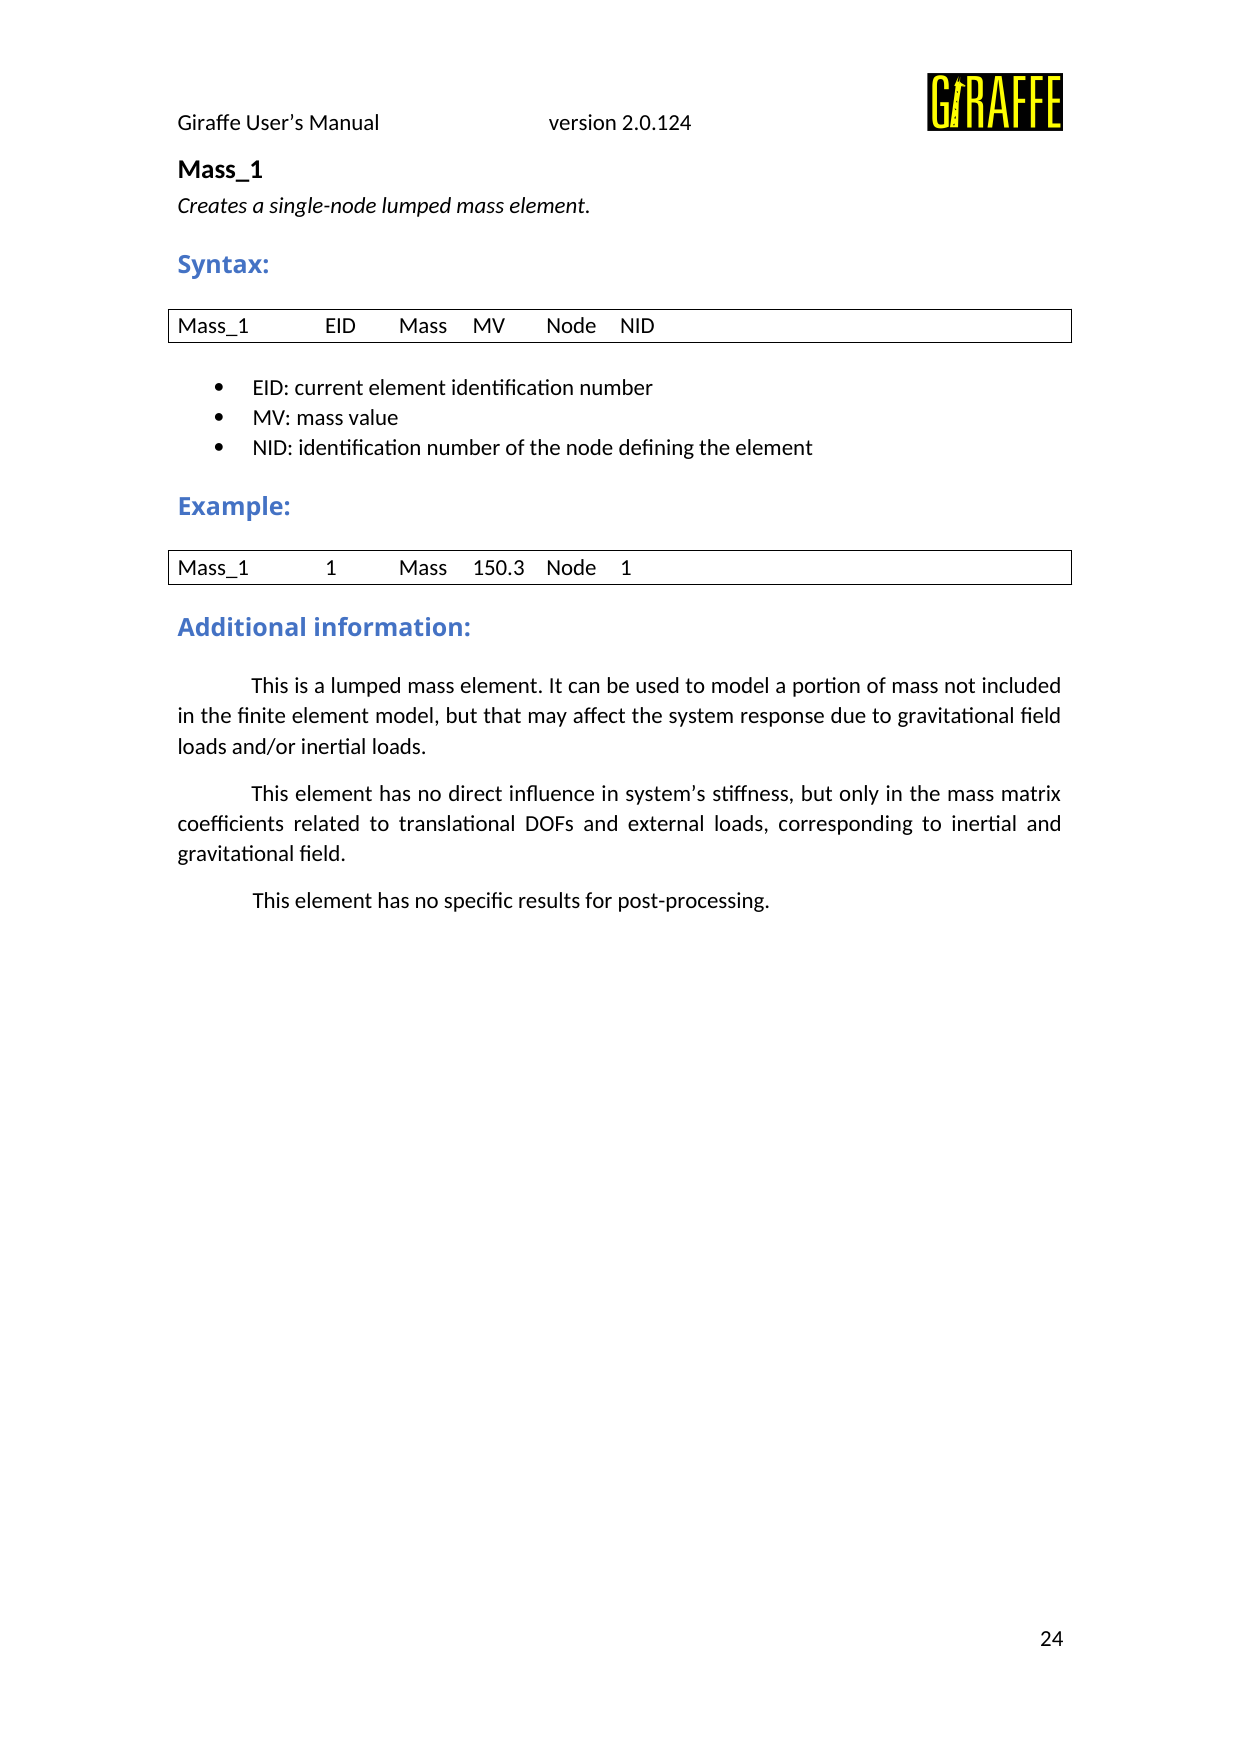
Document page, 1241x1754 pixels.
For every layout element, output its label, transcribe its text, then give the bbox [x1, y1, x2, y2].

subtitle Mass_1 [177, 152, 1063, 185]
text This element has no direct influence in system’s stiffness, but only in the mass matrix coefficients related to translational DOFs and external loads, corresponding to inertial and gravitational field. [177, 779, 1063, 867]
text This is a lumped mass element. It can be used to model a portion of mass not included in the finite element model, but that may affect the system response due to gravitational field loads and/or inertial loads. [177, 671, 1063, 760]
text Mass_1 1 Mass 150.3 Node 1 [169, 551, 1071, 584]
list MV: mass value [215, 403, 1063, 431]
text Mass_1 EID Mass MV Node NID [169, 310, 1071, 342]
subtitle Syntax: [177, 247, 1063, 281]
subtitle Additional information: [177, 610, 1063, 644]
list EID: current element identification number [215, 373, 1063, 401]
picture [927, 73, 1063, 131]
text Creates a single-node lumped mass element. [177, 192, 1063, 219]
list NID: identification number of the node defining the element [215, 433, 1063, 461]
text This element has no specific results for post-processing. [252, 886, 1063, 914]
subtitle Example: [177, 489, 1063, 523]
